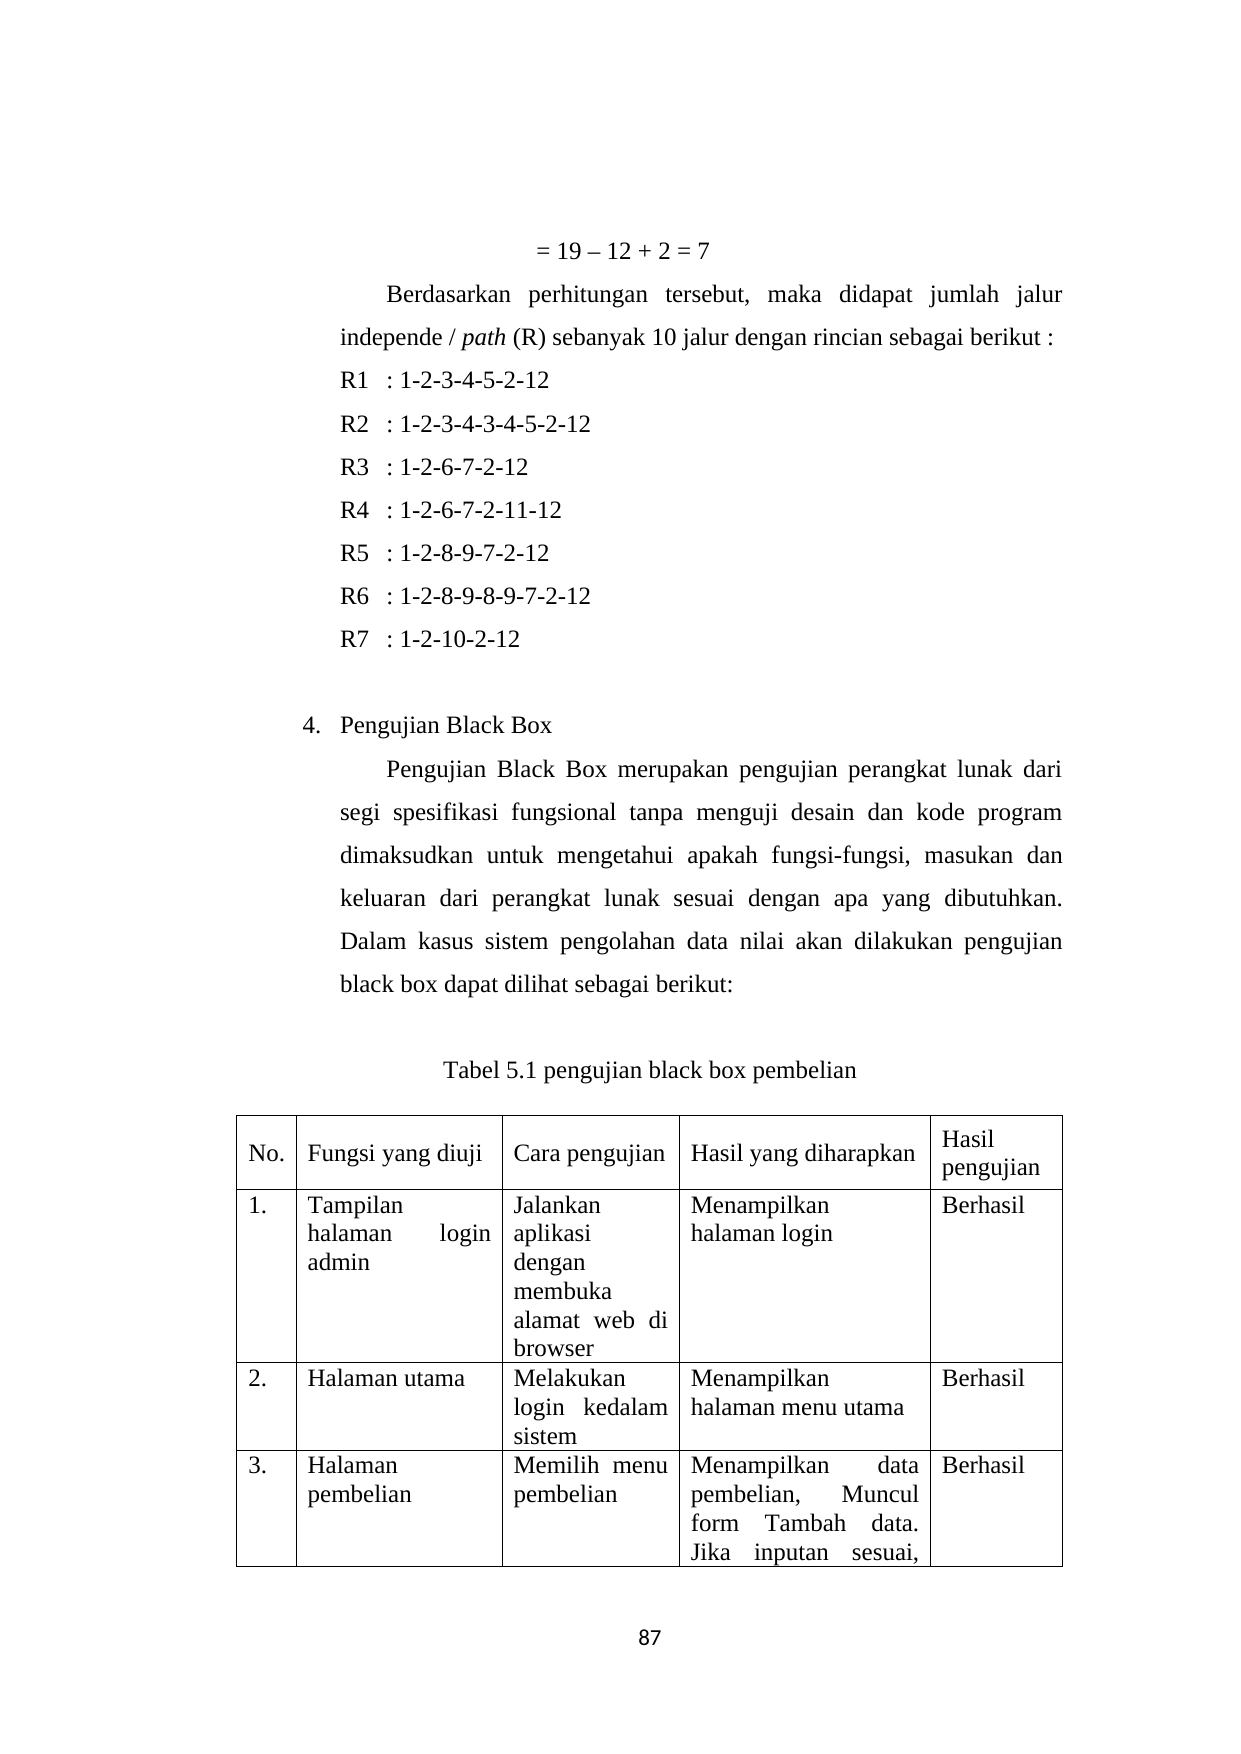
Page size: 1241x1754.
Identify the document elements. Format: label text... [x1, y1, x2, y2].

list Pengujian Black Box [302, 711, 1063, 739]
list R5 : 1-2-8-9-7-2-12 [340, 538, 1063, 567]
table_header No. [237, 1116, 296, 1189]
list R1 : 1-2-3-4-5-2-12 [340, 366, 1063, 394]
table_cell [680, 1451, 930, 1566]
table_cell Jalankan aplikasi dengan membuka alamat web di browser [503, 1190, 679, 1362]
list R4 : 1-2-6-7-2-11-12 [340, 495, 1063, 524]
table_cell 3. [237, 1451, 296, 1566]
list R6 : 1-2-8-9-8-9-7-2-12 [340, 581, 1063, 610]
list R3 : 1-2-6-7-2-12 [340, 452, 1063, 481]
table_cell Berhasil [931, 1363, 1062, 1449]
table_header Cara pengujian [503, 1116, 679, 1189]
table_header Hasil yang diharapkan [680, 1116, 930, 1189]
table_cell Berhasil [931, 1451, 1062, 1566]
table_cell Melakukan login kedalam sistem [503, 1363, 679, 1449]
table_cell 2. [237, 1363, 296, 1449]
list R2 : 1-2-3-4-3-4-5-2-12 [340, 409, 1063, 437]
table_cell Menampilkan halaman menu utama [680, 1363, 930, 1449]
table_cell 1. [237, 1190, 296, 1362]
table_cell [503, 1451, 679, 1566]
list R7 : 1-2-10-2-12 [340, 624, 1063, 653]
list Pengujian Black Box merupakan pengujian perangkat lunak dari segi spesifikasi fungsional tanpa menguji desain dan kode program dimaksudkan untuk mengetahui apakah fungsi-fungsi, masukan dan keluaran dari perangkat lunak sesuai dengan apa yang dibutuhkan. Dalam kasus sistem pengolahan data nilai akan dilakukan pengujian black box dapat dilihat sebagai berikut: [340, 754, 1063, 998]
table_cell Menampilkan halaman login [680, 1190, 930, 1362]
table_header Fungsi yang diuji [297, 1116, 502, 1189]
table_cell Berhasil [931, 1190, 1062, 1362]
table_cell Halaman utama [297, 1363, 502, 1449]
table_cell Tampilan halaman login admin [297, 1190, 502, 1362]
table_header Hasil pengujian [931, 1116, 1062, 1189]
list Tabel 5.1 pengujian black box pembelian [236, 1056, 1063, 1084]
table_cell Halaman pembelian [297, 1451, 502, 1566]
list = 19 – 12 + 2 = 7 [340, 236, 1063, 265]
list Berdasarkan perhitungan tersebut, maka didapat jumlah jalur independe / path (R) sebanyak 10 jalur dengan rincian sebagai berikut : [340, 279, 1063, 351]
